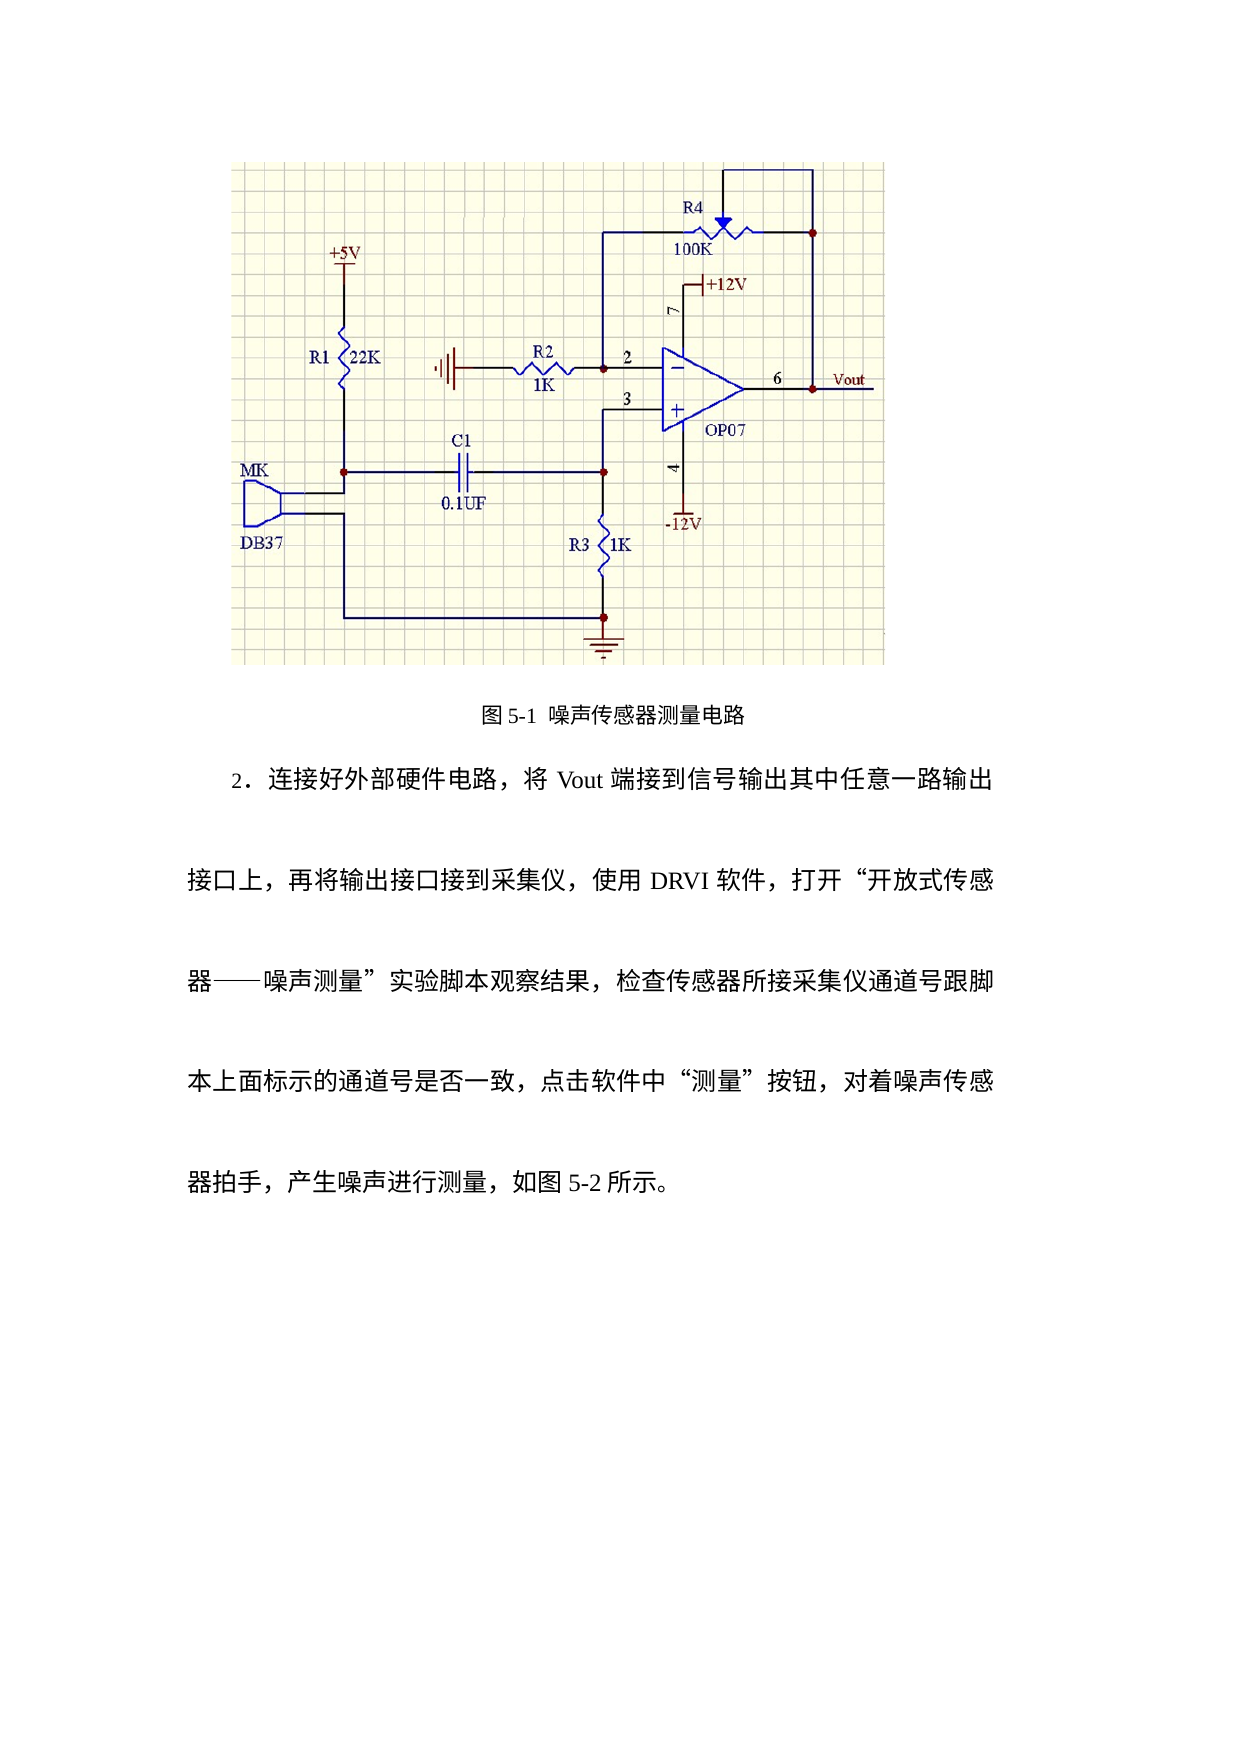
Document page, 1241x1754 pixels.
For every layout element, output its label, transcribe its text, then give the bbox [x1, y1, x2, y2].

text 2．连接好外部硬件电路，将 Vout 端接到信号输出其中任意一路输出接口上，再将输出接口接到采集仪，使用 DRVI 软件，打开“开放式传感器——噪声测量”实验脚本观察结果，检查传感器所接采集仪通道号跟脚本上面标示的通道号是否一致，点击软件中“测量”按钮，对着噪声传感器拍手，产生噪声进行测量，如图 5-2 所示。 [187, 745, 994, 1213]
picture [231, 162, 886, 665]
list 图 5-1 噪声传感器测量电路 [231, 697, 994, 730]
